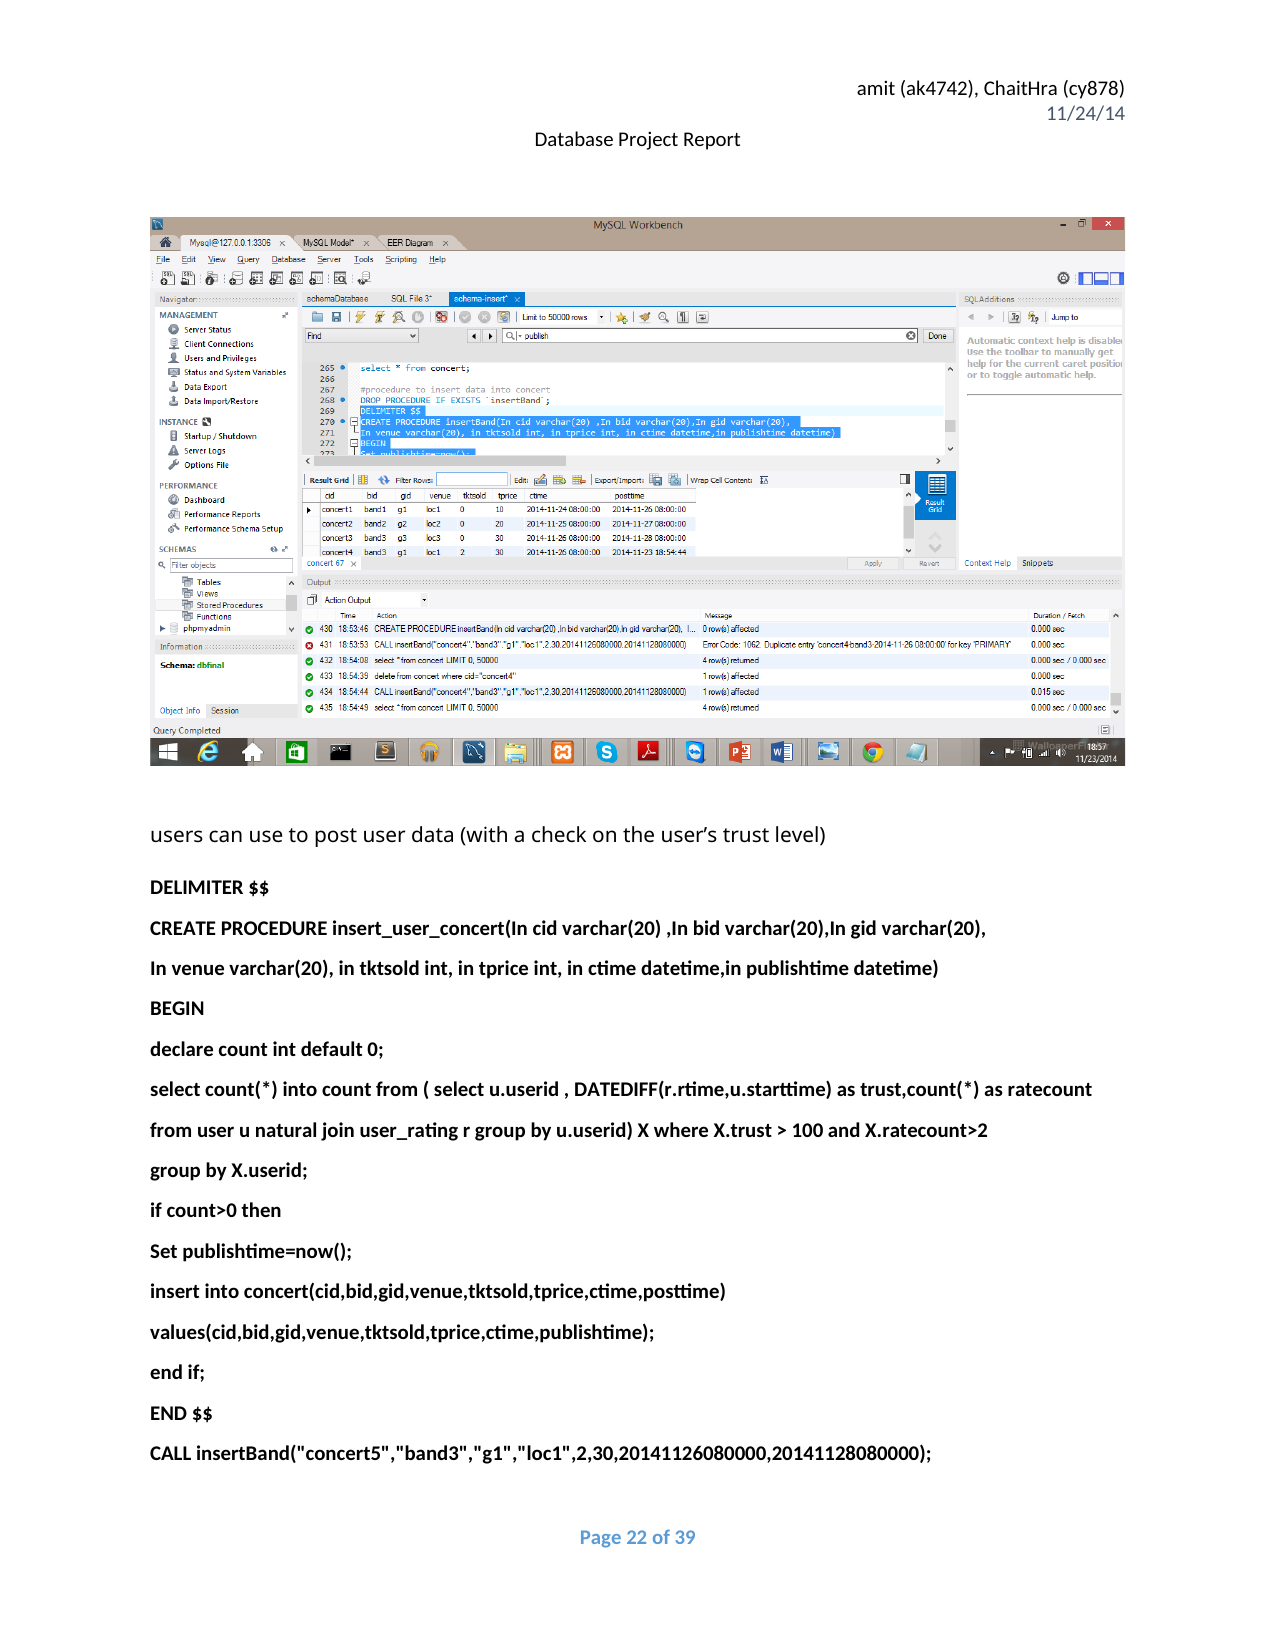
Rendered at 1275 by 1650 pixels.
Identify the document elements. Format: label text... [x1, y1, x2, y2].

text In venue varchar(20), in tktsold int, in tprice int, in ctime datetime,in publishtime datetime) [150, 955, 1125, 981]
text end if; [150, 1359, 1125, 1385]
text END $$ [150, 1400, 1125, 1425]
text group by X.userid; [150, 1157, 1125, 1183]
text if count>0 then [150, 1198, 1125, 1223]
text BEGIN [150, 996, 1125, 1021]
text Set publishtime=now(); [150, 1238, 1125, 1263]
text from user u natural join user_rating r group by u.userid) X where X.trust > 100 and X.ratecount>2 [150, 1117, 1125, 1142]
text users can use to post user data (with a check on the user’s trust level) [150, 821, 1125, 849]
text CREATE PROCEDURE insert_user_concert(In cid varchar(20) ,In bid varchar(20),In gid varchar(20), [150, 915, 1125, 940]
text select count(*) into count from ( select u.userid , DATEDIFF(r.rtime,u.starttime) as trust,count(*) as ratecount [150, 1076, 1125, 1102]
text values(cid,bid,gid,venue,tktsold,tprice,ctime,publishtime); [150, 1319, 1125, 1344]
text insert into concert(cid,bid,gid,venue,tktsold,tprice,ctime,posttime) [150, 1278, 1125, 1304]
text declare count int default 0; [150, 1036, 1125, 1061]
text CALL insertBand("concert5","band3","g1","loc1",2,30,20141126080000,20141128080000); [150, 1440, 1125, 1466]
picture [150, 217, 1125, 766]
text DELIMITER $$ [150, 874, 1125, 900]
